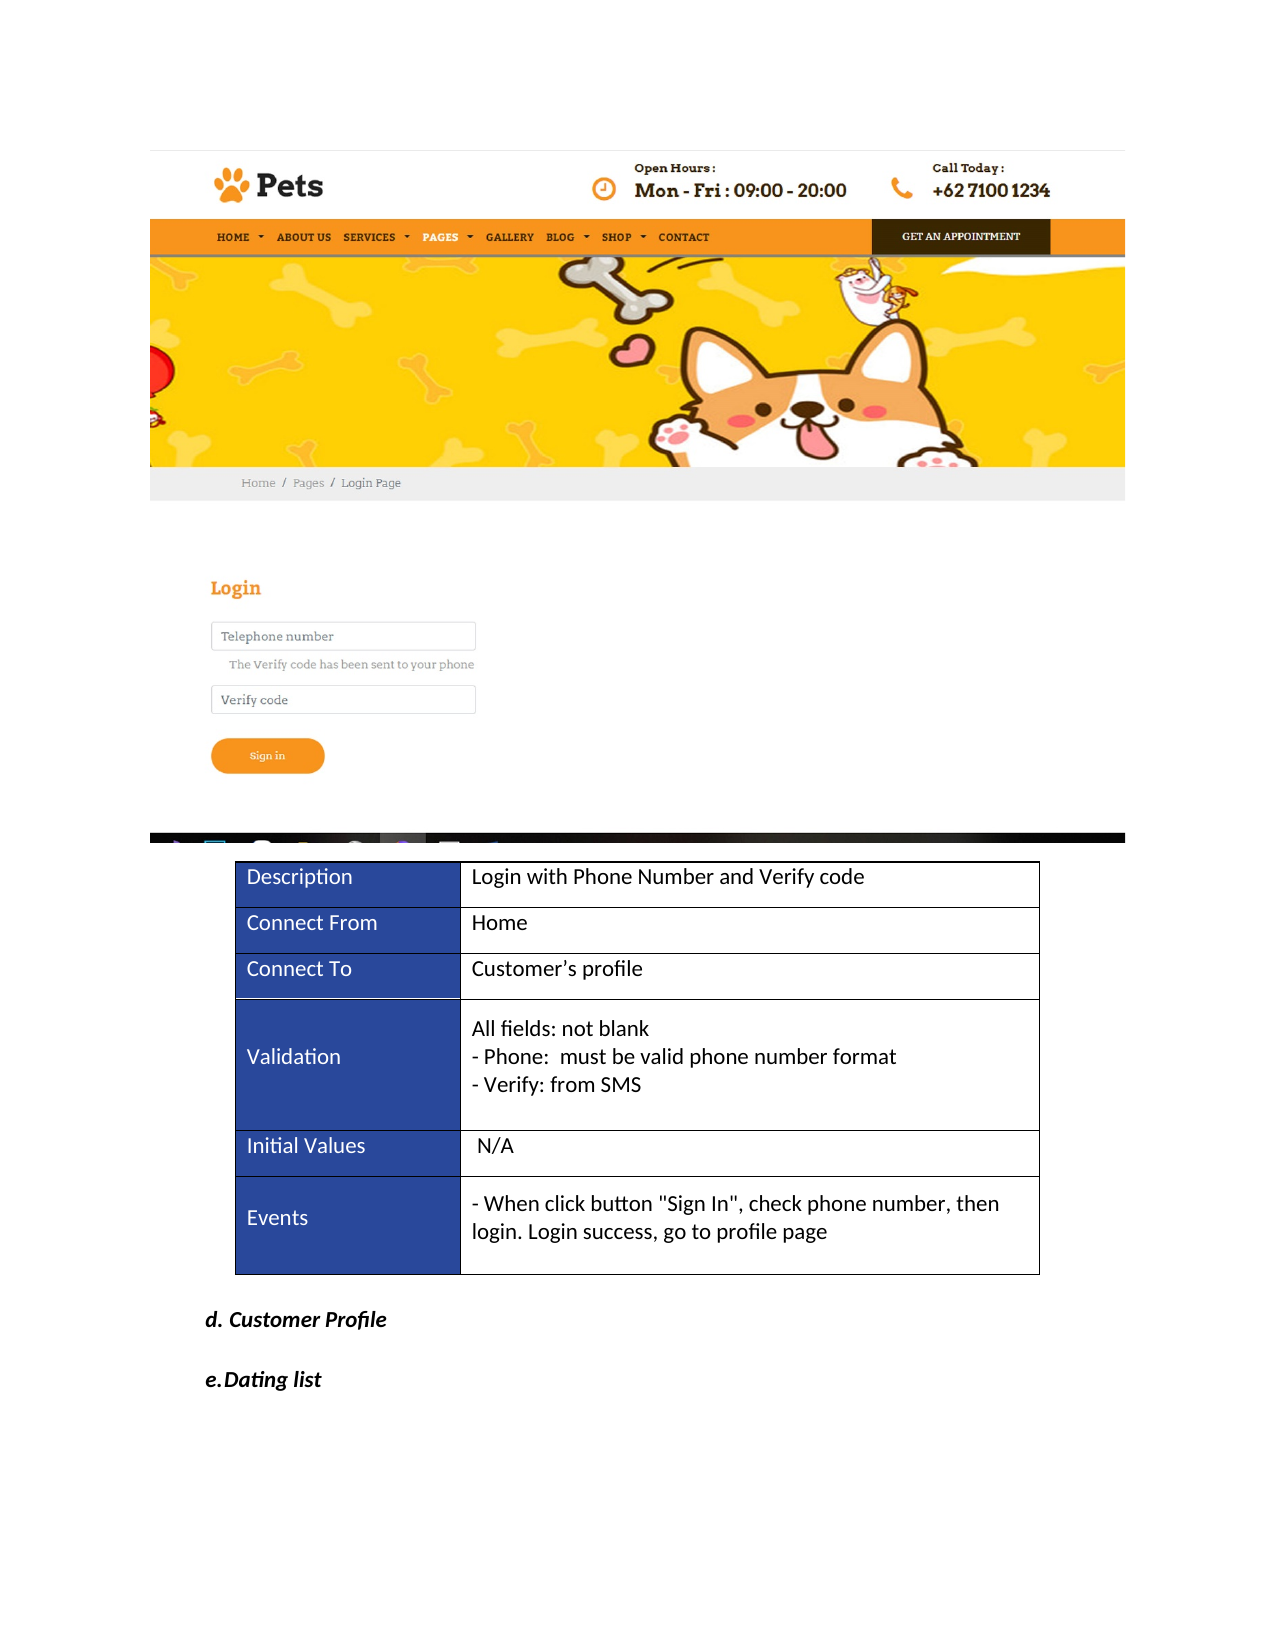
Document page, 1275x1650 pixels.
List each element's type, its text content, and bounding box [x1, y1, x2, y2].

table_cell - When click button "Sign In", check phone number, then login. Login success, go to profile page [461, 1177, 1039, 1274]
table_cell Home [461, 908, 1039, 953]
table_cell N/A [461, 1131, 1039, 1176]
table_cell Connect To [236, 954, 460, 998]
table_cell Initial Values [236, 1131, 460, 1176]
picture [150, 150, 1125, 843]
table_cell Events [236, 1177, 460, 1274]
table_cell All fields: not blank - Phone: must be valid phone number format - Verify: from SMS [461, 1000, 1039, 1130]
table_header Login with Phone Number and Verify code [461, 863, 1039, 907]
table_header Description [236, 863, 460, 907]
table_cell Validation [236, 1000, 460, 1130]
table_cell Customer’s profile [461, 954, 1039, 998]
list Dating list [205, 1366, 1125, 1393]
list Customer Profile [205, 1305, 1125, 1333]
table_cell Connect From [236, 908, 460, 953]
